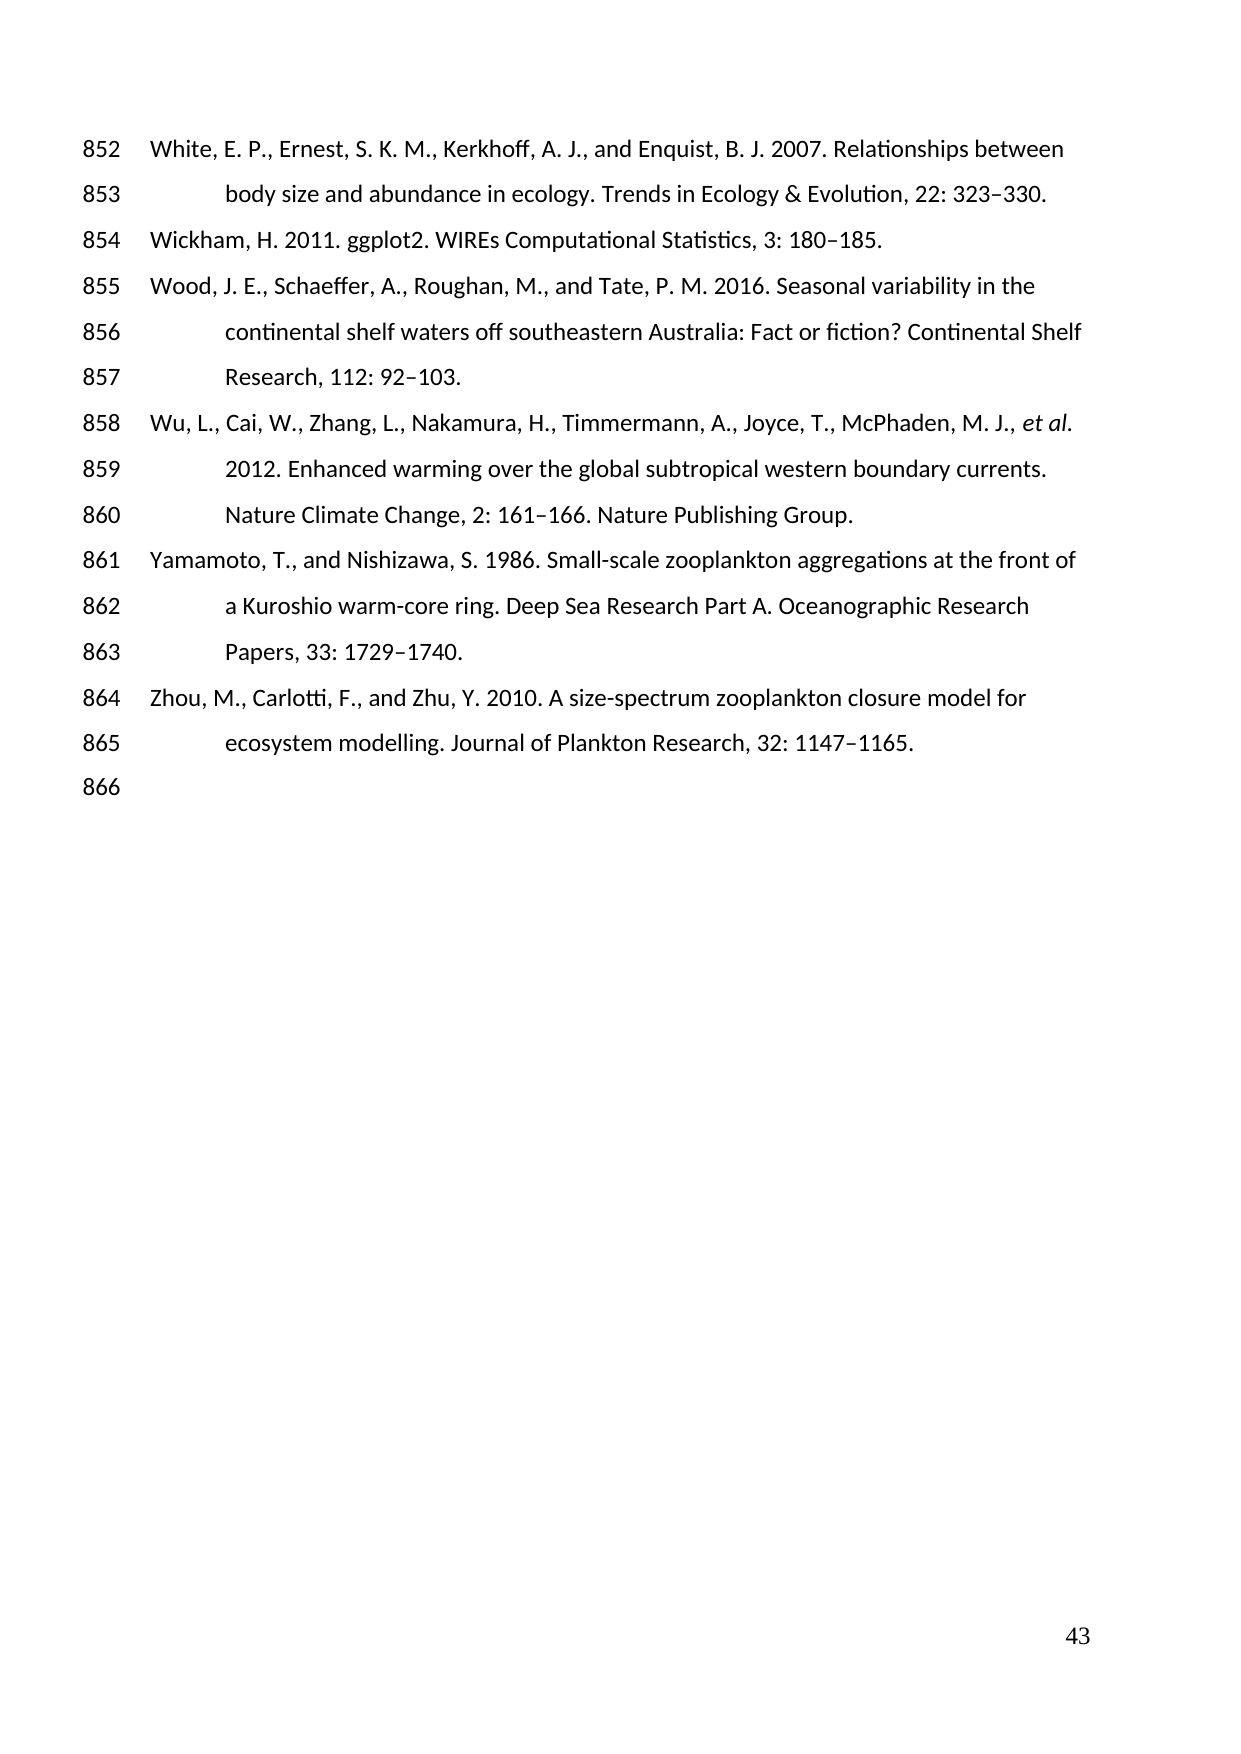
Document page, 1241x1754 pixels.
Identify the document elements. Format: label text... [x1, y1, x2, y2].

text Wickham, H. 2011. ggplot2. WIREs Computational Statistics, 3: 180–185. [150, 224, 1090, 255]
text Wood, J. E., Schaeffer, A., Roughan, M., and Tate, P. M. 2016. Seasonal variability in the continental shelf waters off southeastern Australia: Fact or fiction? Continental Shelf Research, 112: 92–103. [150, 270, 1090, 392]
text Zhou, M., Carlotti, F., and Zhu, Y. 2010. A size-spectrum zooplankton closure model for ecosystem modelling. Journal of Plankton Research, 32: 1147–1165. [150, 682, 1090, 758]
text Yamamoto, T., and Nishizawa, S. 1986. Small-scale zooplankton aggregations at the front of a Kuroshio warm-core ring. Deep Sea Research Part A. Oceanographic Research Papers, 33: 1729–1740. [150, 544, 1090, 666]
text Wu, L., Cai, W., Zhang, L., Nakamura, H., Timmermann, A., Joyce, T., McPhaden, M. J., et al. 2012. Enhanced warming over the global subtropical western boundary currents. Nature Climate Change, 2: 161–166. Nature Publishing Group. [150, 407, 1090, 529]
text White, E. P., Ernest, S. K. M., Kerkhoff, A. J., and Enquist, B. J. 2007. Relationships between body size and abundance in ecology. Trends in Ecology & Evolution, 22: 323–330. [150, 133, 1090, 209]
